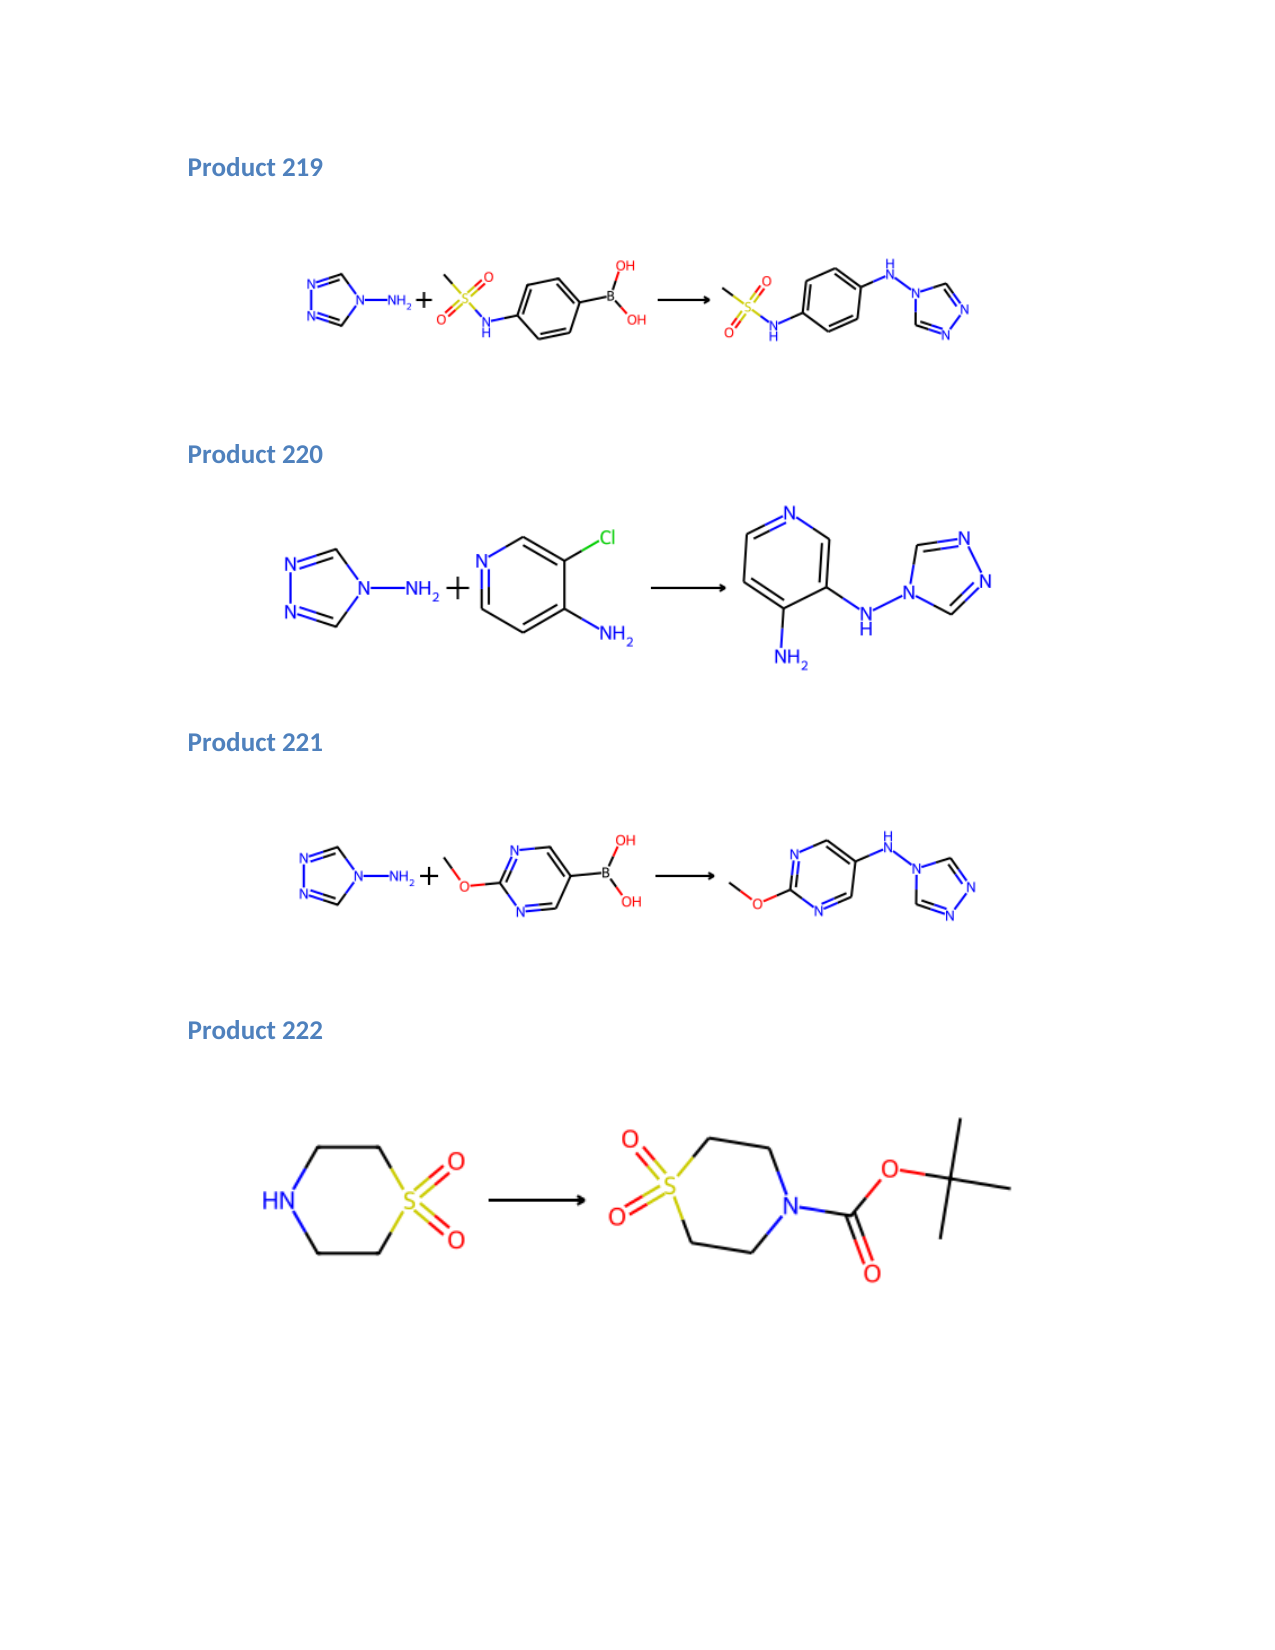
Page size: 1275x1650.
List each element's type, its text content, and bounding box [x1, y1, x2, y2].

subtitle Product 222 [187, 1013, 1087, 1046]
picture [187, 1050, 1088, 1351]
subtitle Product 220 [187, 438, 1087, 471]
picture [187, 475, 1088, 701]
subtitle Product 221 [187, 725, 1087, 758]
subtitle Product 219 [187, 150, 1087, 183]
picture [187, 187, 1088, 413]
picture [187, 763, 1088, 989]
